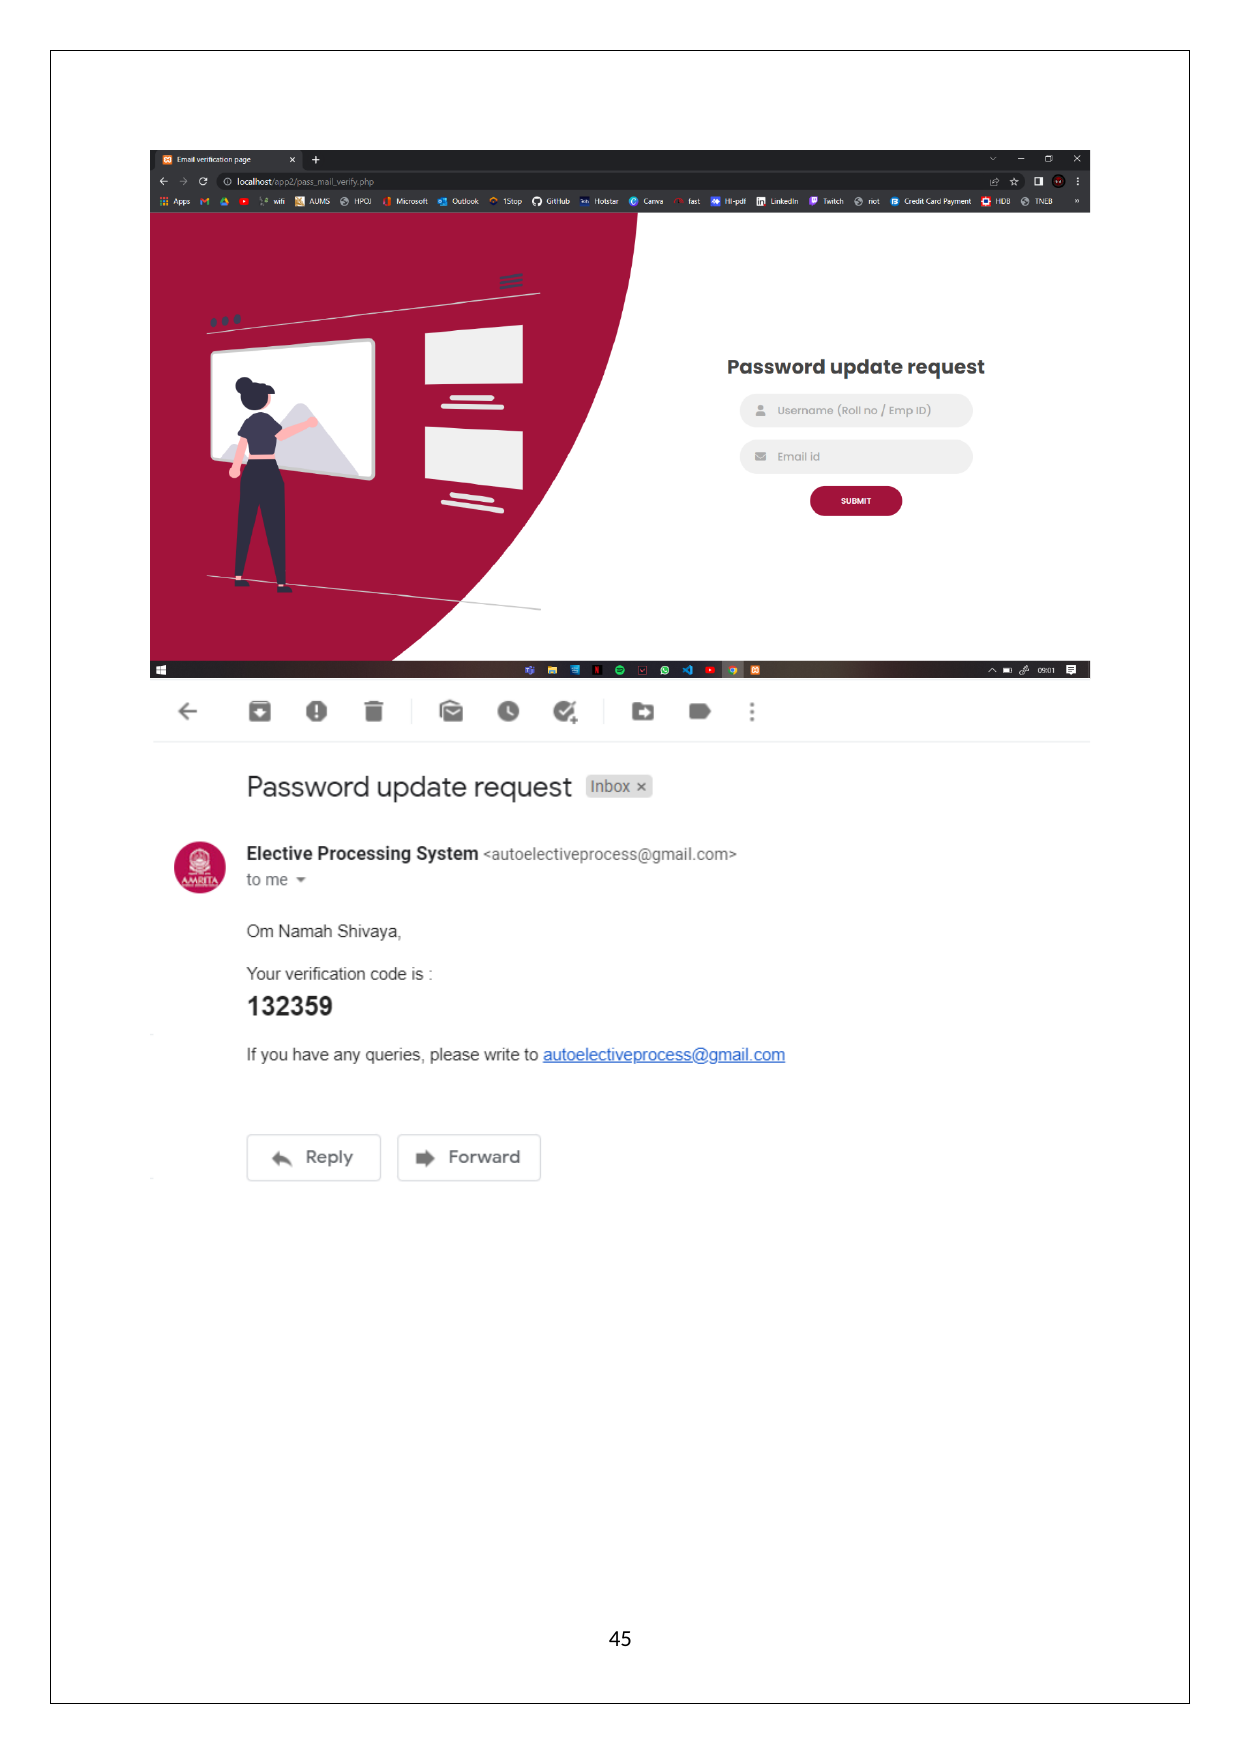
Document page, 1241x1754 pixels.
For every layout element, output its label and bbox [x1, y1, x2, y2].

picture [150, 150, 1091, 1216]
